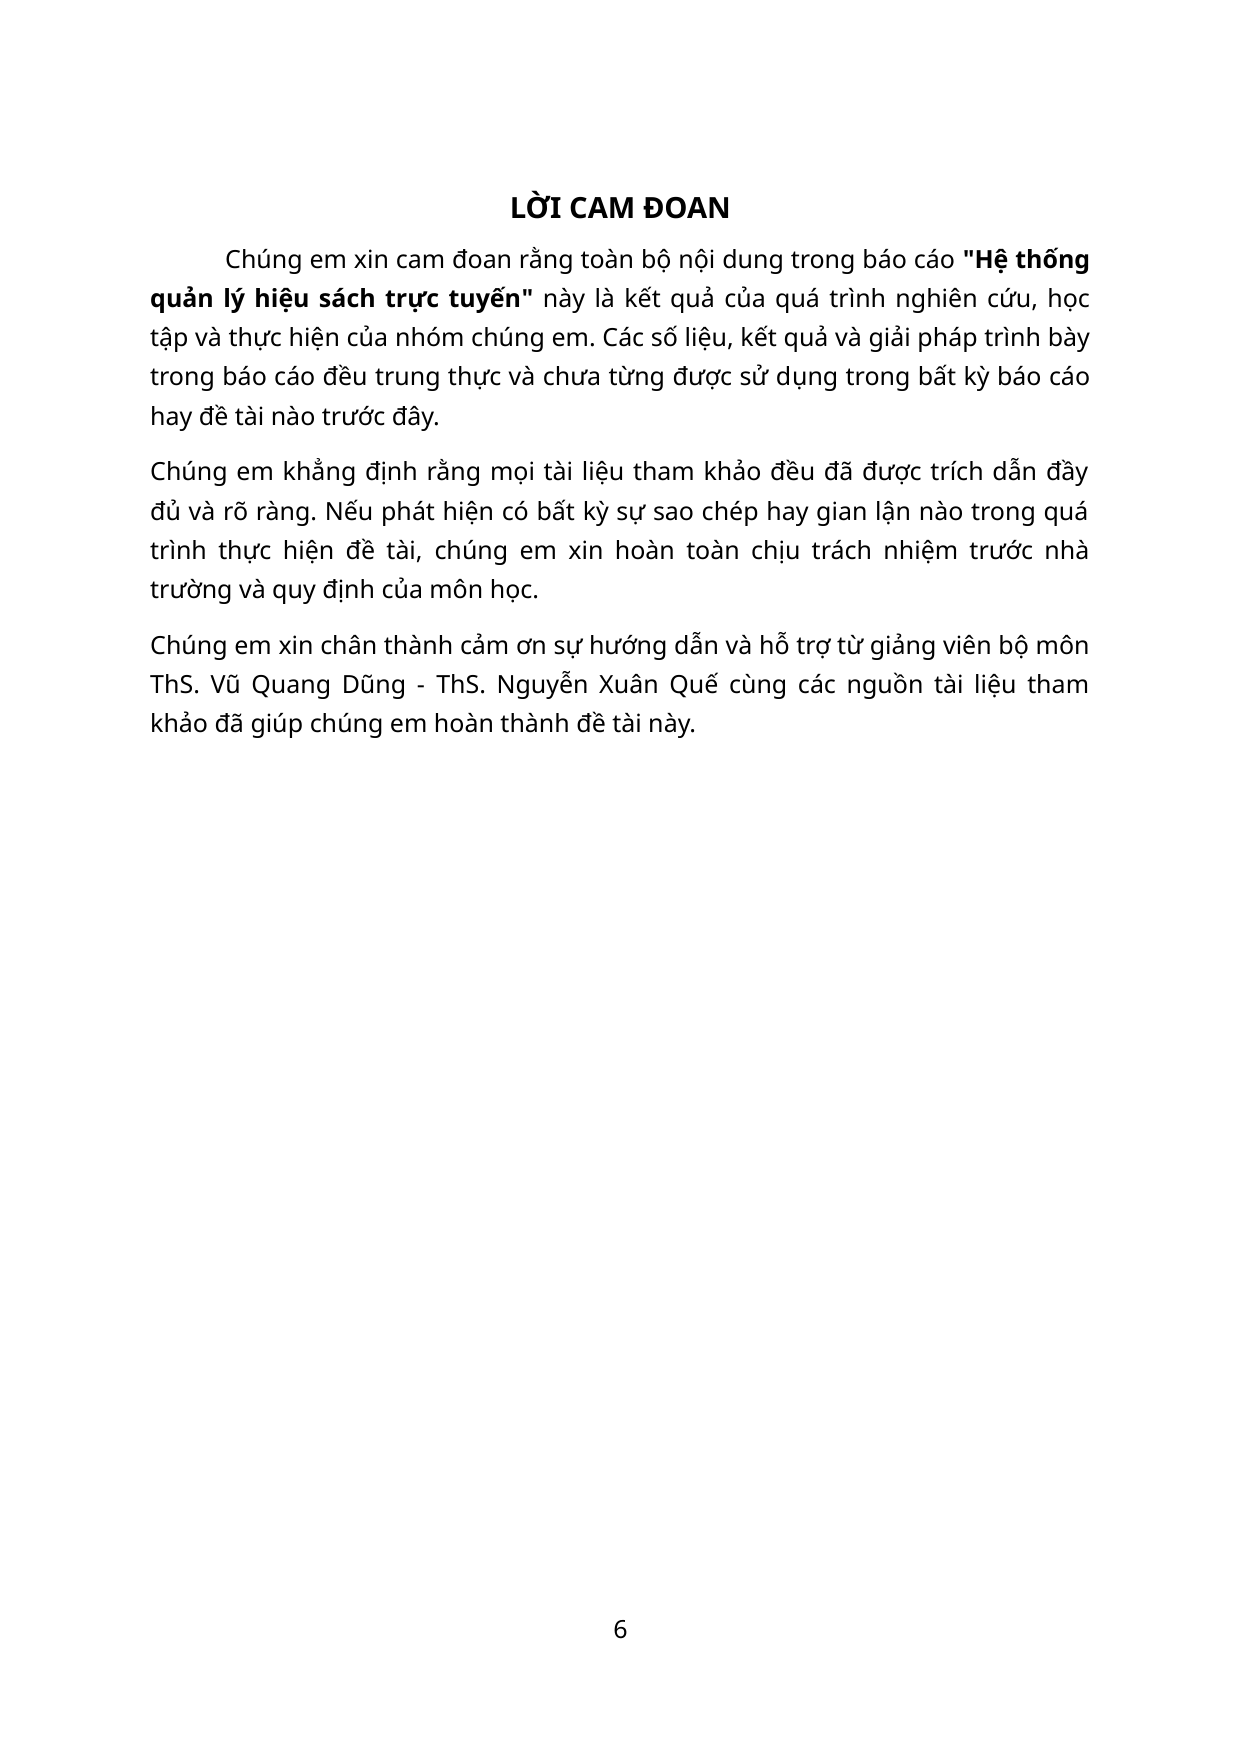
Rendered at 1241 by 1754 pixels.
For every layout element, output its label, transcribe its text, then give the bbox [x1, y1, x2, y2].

text Chúng em khẳng định rằng mọi tài liệu tham khảo đều đã được trích dẫn đầy đủ và rõ ràng. Nếu phát hiện có bất kỳ sự sao chép hay gian lận nào trong quá trình thực hiện đề tài, chúng em xin hoàn toàn chịu trách nhiệm trước nhà trường và quy định của môn học. [150, 454, 1090, 606]
text Chúng em xin chân thành cảm ơn sự hướng dẫn và hỗ trợ từ giảng viên bộ môn ThS. Vũ Quang Dũng - ThS. Nguyễn Xuân Quế cùng các nguồn tài liệu tham khảo đã giúp chúng em hoàn thành đề tài này. [150, 627, 1090, 740]
text Chúng em xin cam đoan rằng toàn bộ nội dung trong báo cáo "Hệ thống quản lý hiệu sách trực tuyến" này là kết quả của quá trình nghiên cứu, học tập và thực hiện của nhóm chúng em. Các số liệu, kết quả và giải pháp trình bày trong báo cáo đều trung thực và chưa từng được sử dụng trong bất kỳ báo cáo hay đề tài nào trước đây. [150, 241, 1090, 432]
subtitle LỜI CAM ĐOAN [150, 187, 1090, 227]
